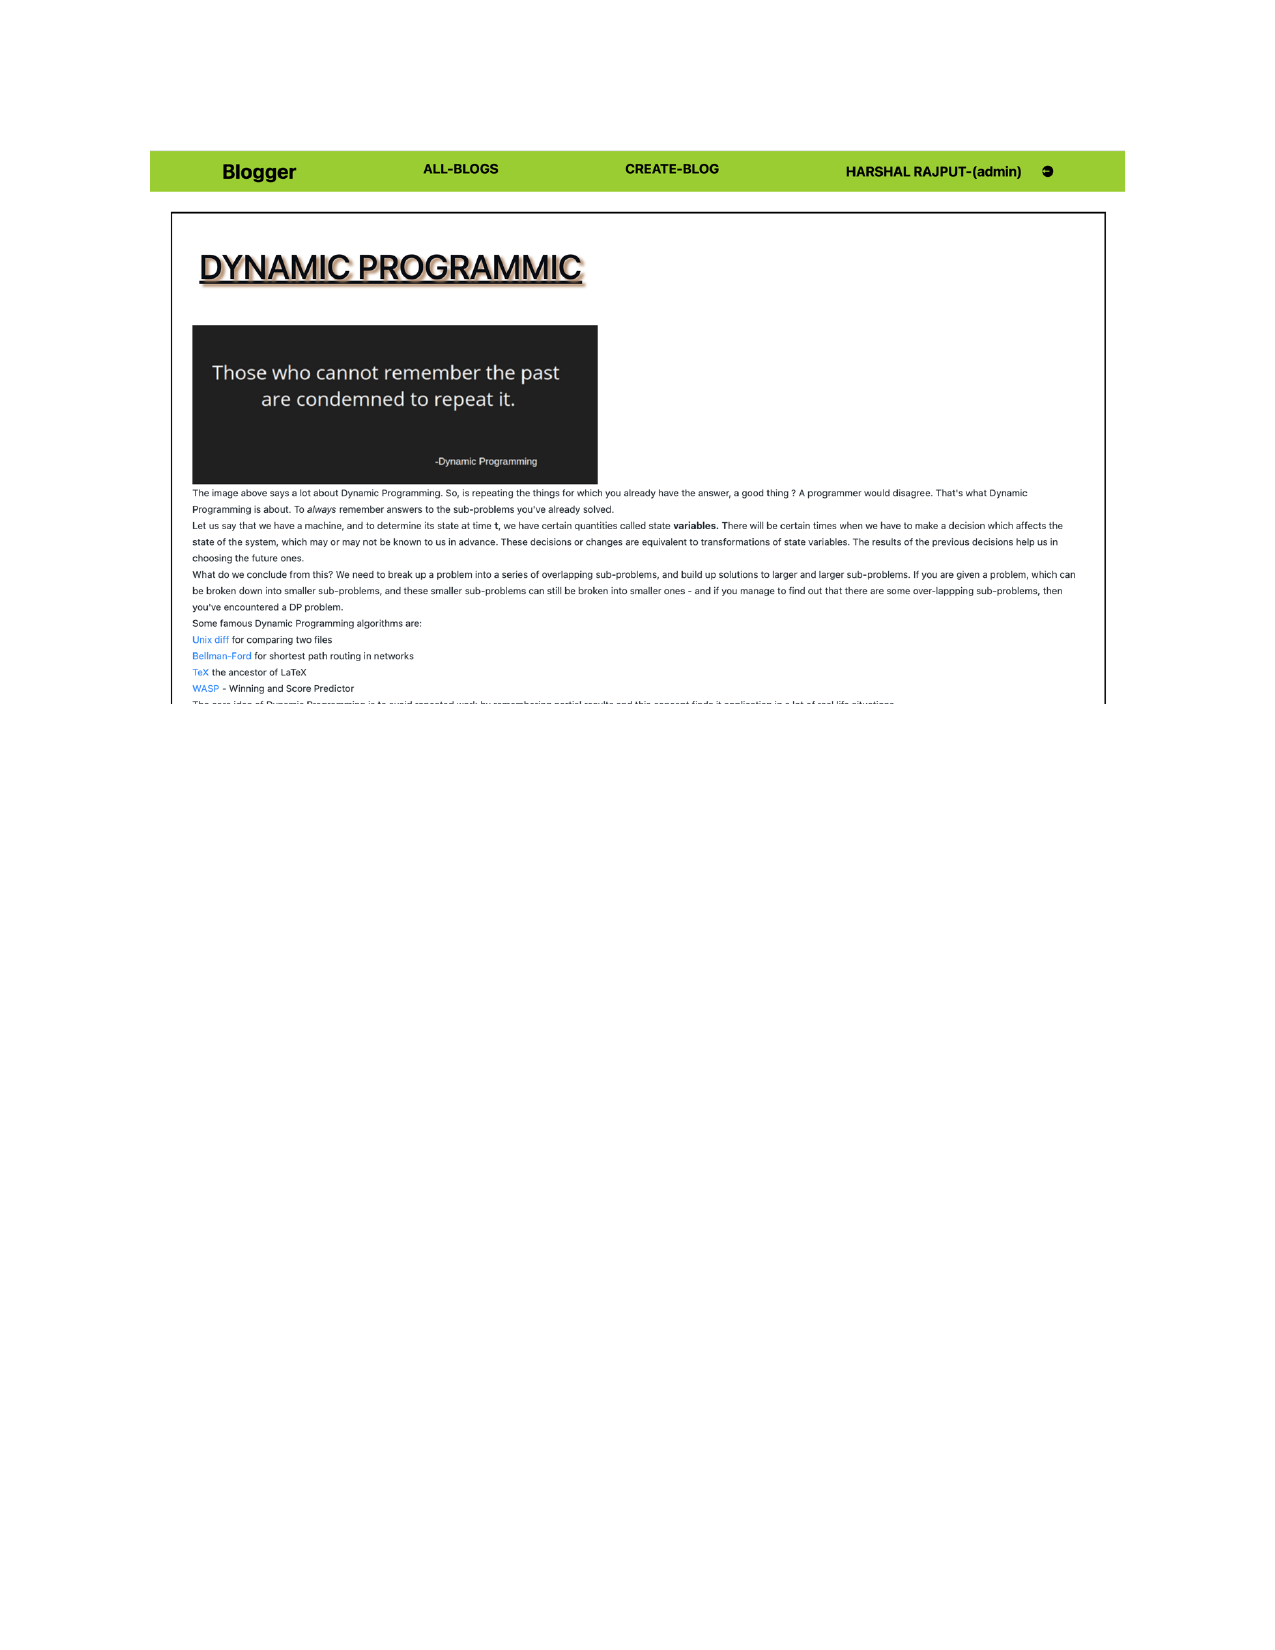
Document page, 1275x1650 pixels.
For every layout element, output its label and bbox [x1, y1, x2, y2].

picture [150, 150, 1125, 704]
